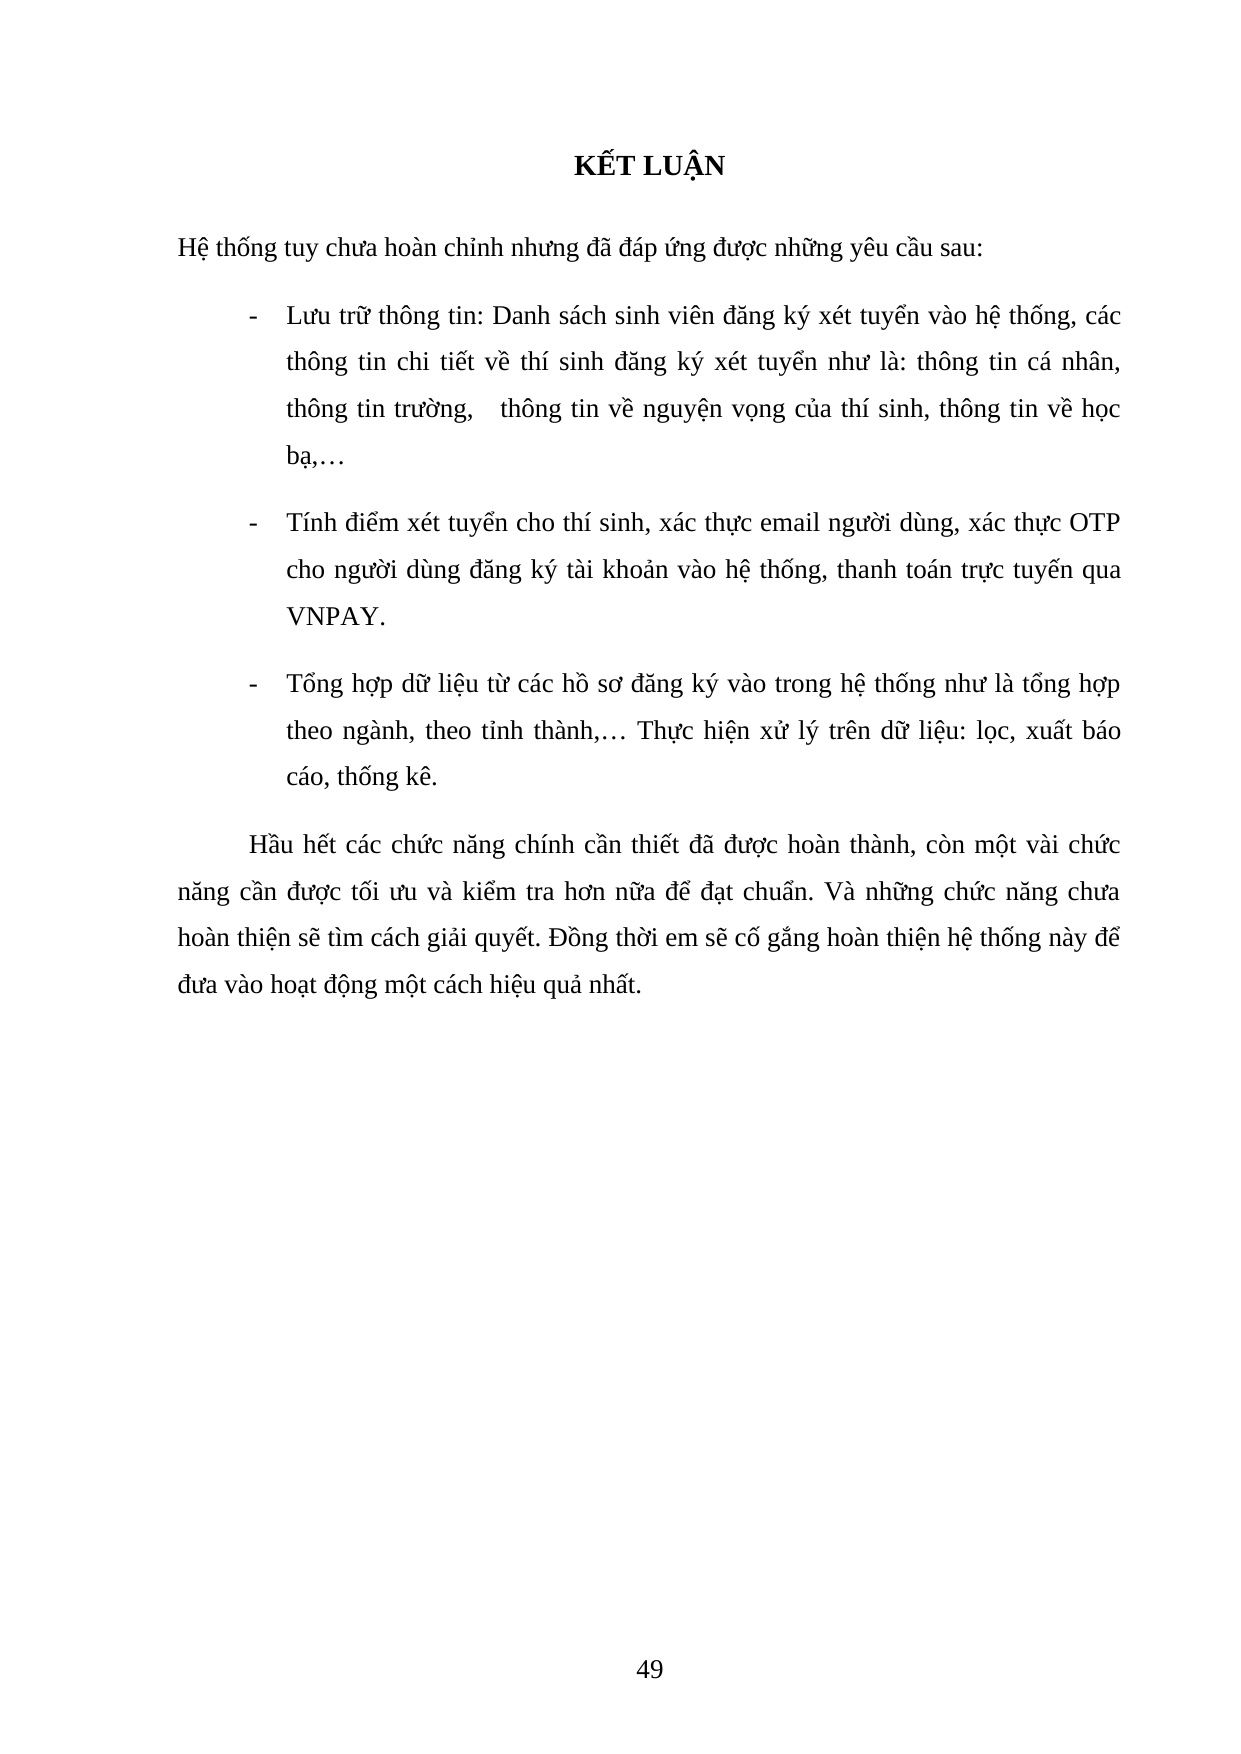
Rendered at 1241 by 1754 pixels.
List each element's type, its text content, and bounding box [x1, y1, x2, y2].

text Hệ thống tuy chưa hoàn chỉnh nhưng đã đáp ứng được những yêu cầu sau: [177, 231, 1122, 262]
list Tính điểm xét tuyển cho thí sinh, xác thực email người dùng, xác thực OTP cho người dùng đăng ký tài khoản vào hệ thống, thanh toán trực tuyến qua VNPAY. [248, 506, 1122, 631]
list Tổng hợp dữ liệu từ các hồ sơ đăng ký vào trong hệ thống như là tổng hợp theo ngành, theo tỉnh thành,… Thực hiện xử lý trên dữ liệu: lọc, xuất báo cáo, thống kê. [248, 667, 1122, 792]
text Hầu hết các chức năng chính cần thiết đã được hoàn thành, còn một vài chức năng cần được tối ưu và kiểm tra hơn nữa để đạt chuẩn. Và những chức năng chưa hoàn thiện sẽ tìm cách giải quyết. Đồng thời em sẽ cố gắng hoàn thiện hệ thống này để đưa vào hoạt động một cách hiệu quả nhất. [177, 828, 1122, 999]
list Lưu trữ thông tin: Danh sách sinh viên đăng ký xét tuyển vào hệ thống, các thông tin chi tiết về thí sinh đăng ký xét tuyển như là: thông tin cá nhân, thông tin trường, thông tin về nguyện vọng của thí sinh, thông tin về học bạ,… [248, 299, 1122, 470]
subtitle KẾT LUẬN [177, 148, 1122, 181]
